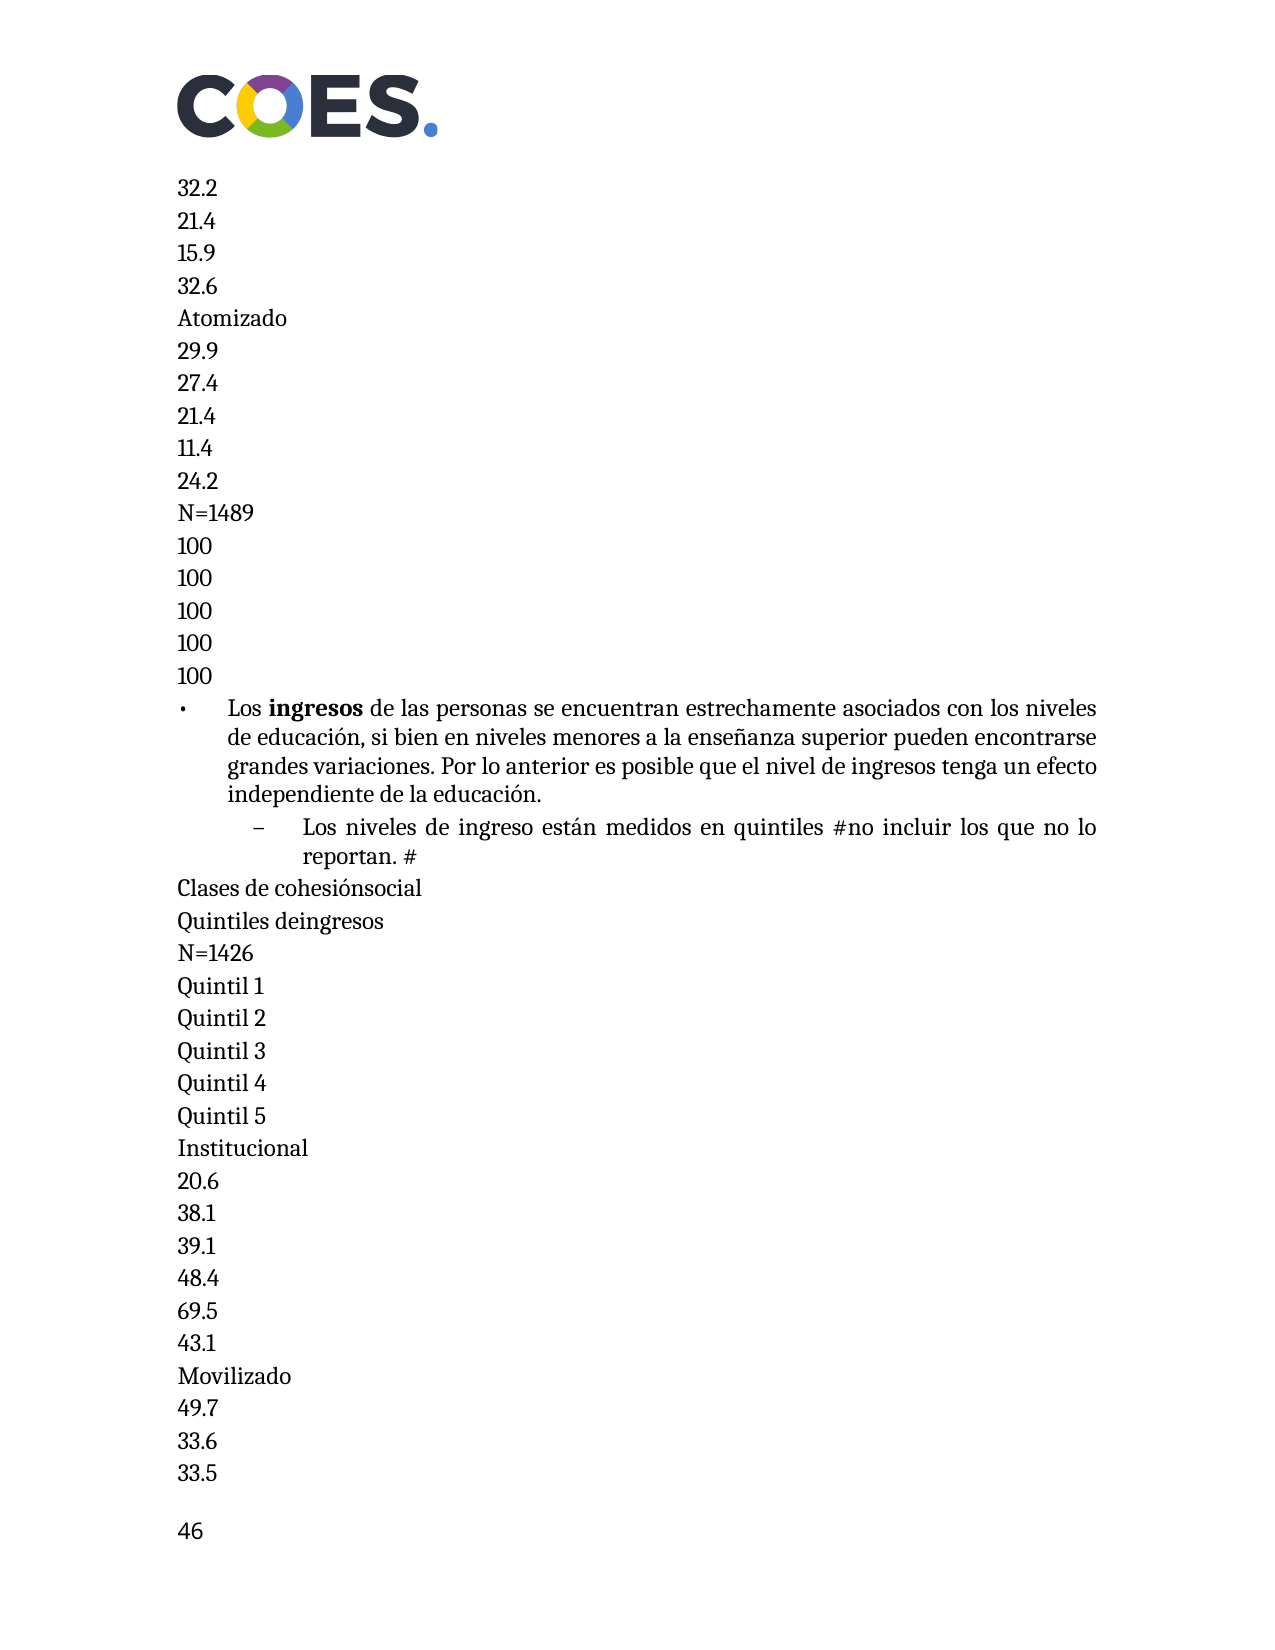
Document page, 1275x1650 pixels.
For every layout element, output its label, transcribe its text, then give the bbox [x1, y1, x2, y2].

text 32.6 [177, 272, 1098, 300]
text 20.6 [177, 1167, 1098, 1195]
text 21.4 [177, 402, 1098, 430]
text Quintil 4 [177, 1069, 1098, 1098]
text 24.2 [177, 467, 1098, 495]
list Los ingresos de las personas se encuentran estrechamente asociados con los niveles de educación, si bien en niveles menores a la enseñanza superior pueden encontrarse grandes variaciones. Por lo anterior es posible que el nivel de ingresos tenga un efecto independiente de la educación. [177, 694, 1098, 809]
text 32.2 [177, 174, 1098, 203]
text Quintil 5 [177, 1102, 1098, 1130]
text 33.6 [177, 1427, 1098, 1455]
text 21.4 [177, 207, 1098, 235]
text 49.7 [177, 1394, 1098, 1423]
text Clases de cohesiónsocial [177, 874, 1098, 903]
text 29.9 [177, 337, 1098, 365]
text 27.4 [177, 369, 1098, 398]
text 100 [177, 597, 1098, 625]
text 69.5 [177, 1297, 1098, 1325]
list Los niveles de ingreso están medidos en quintiles #no incluir los que no lo reportan. # [252, 813, 1098, 870]
text Atomizado [177, 304, 1098, 333]
text Quintil 1 [177, 972, 1098, 1000]
text Quintiles deingresos [177, 907, 1098, 935]
text 100 [177, 532, 1098, 560]
text 43.1 [177, 1329, 1098, 1358]
text 33.5 [177, 1459, 1098, 1488]
text 48.4 [177, 1264, 1098, 1293]
text 15.9 [177, 239, 1098, 268]
text N=1489 [177, 499, 1098, 528]
text Movilizado [177, 1362, 1098, 1390]
text Quintil 2 [177, 1004, 1098, 1033]
picture [177, 75, 438, 146]
text 100 [177, 662, 1098, 690]
text 100 [177, 629, 1098, 658]
text Quintil 3 [177, 1037, 1098, 1065]
text 100 [177, 564, 1098, 593]
text 39.1 [177, 1232, 1098, 1260]
text Institucional [177, 1134, 1098, 1163]
text N=1426 [177, 939, 1098, 968]
text 11.4 [177, 434, 1098, 463]
text 38.1 [177, 1199, 1098, 1228]
